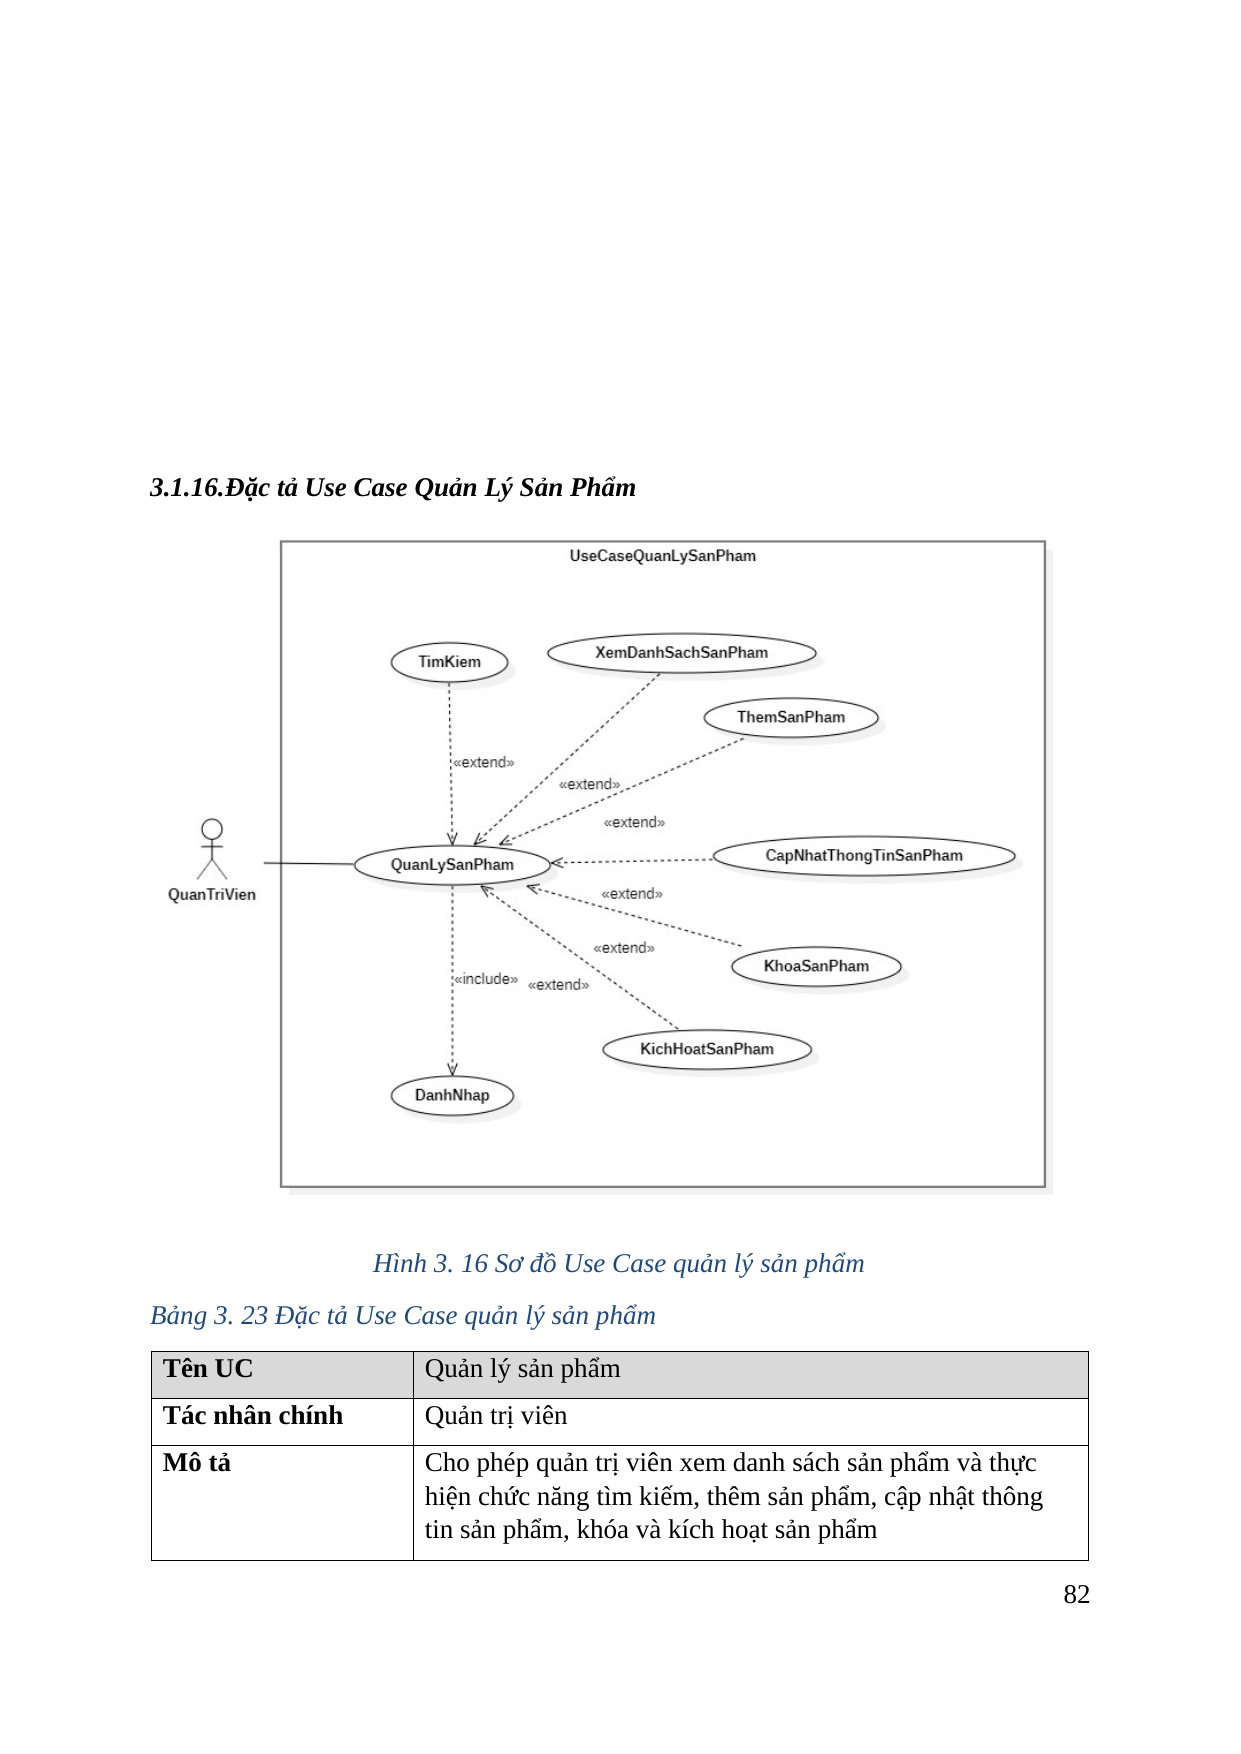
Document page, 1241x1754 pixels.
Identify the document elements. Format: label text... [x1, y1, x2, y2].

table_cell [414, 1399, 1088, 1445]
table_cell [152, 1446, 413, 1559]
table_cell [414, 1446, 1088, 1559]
picture [150, 530, 1091, 1233]
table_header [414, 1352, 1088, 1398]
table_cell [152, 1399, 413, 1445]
text Hình 3. 16 Sơ đồ Use Case quản lý sản phẩm [150, 1247, 1090, 1278]
list Đặc tả Use Case Quản Lý Sản Phẩm [150, 471, 1090, 502]
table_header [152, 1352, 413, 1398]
